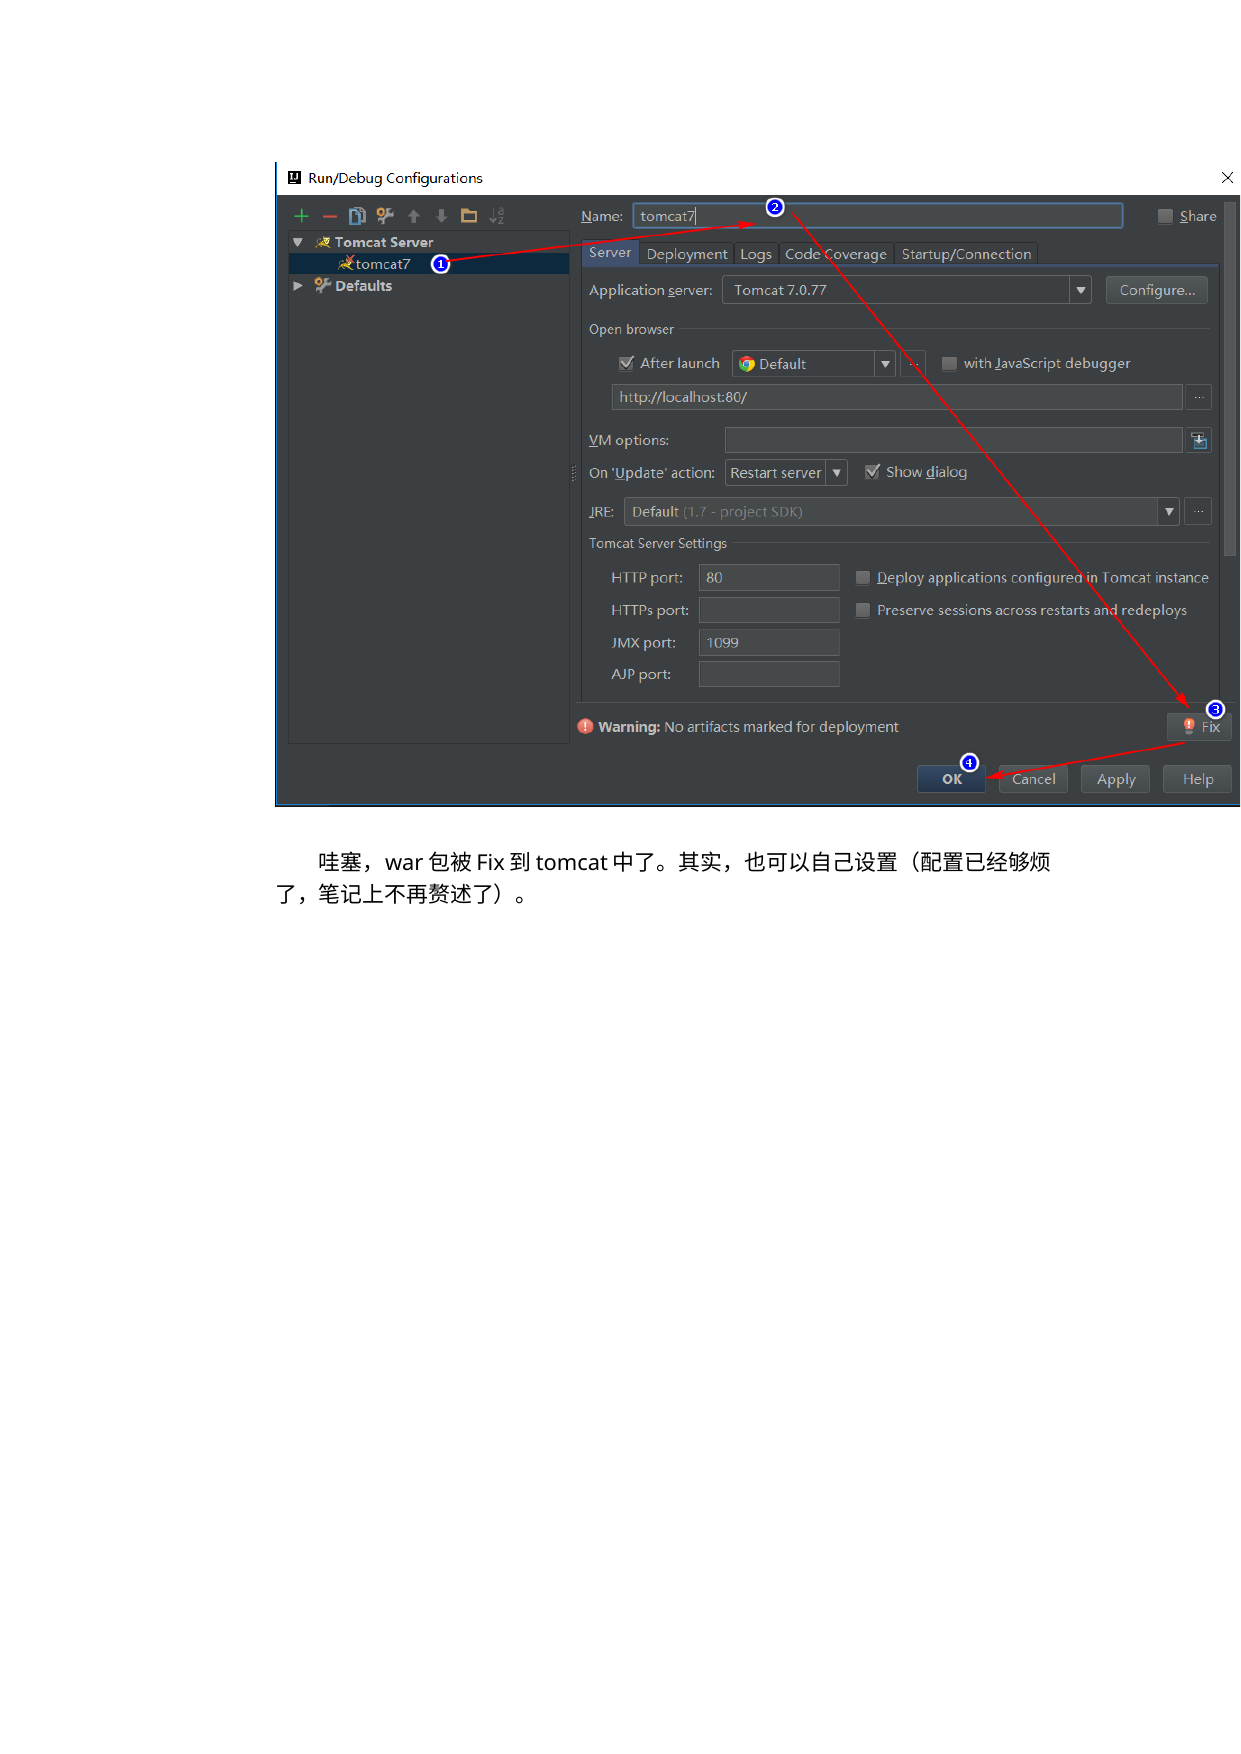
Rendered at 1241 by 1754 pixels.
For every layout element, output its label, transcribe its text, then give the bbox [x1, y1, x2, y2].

picture [275, 162, 1241, 807]
text 哇塞，war包被Fix到tomcat中了。其实，也可以自己设置（配置已经够烦了，笔记上不再赘述了）。 [275, 844, 1053, 909]
